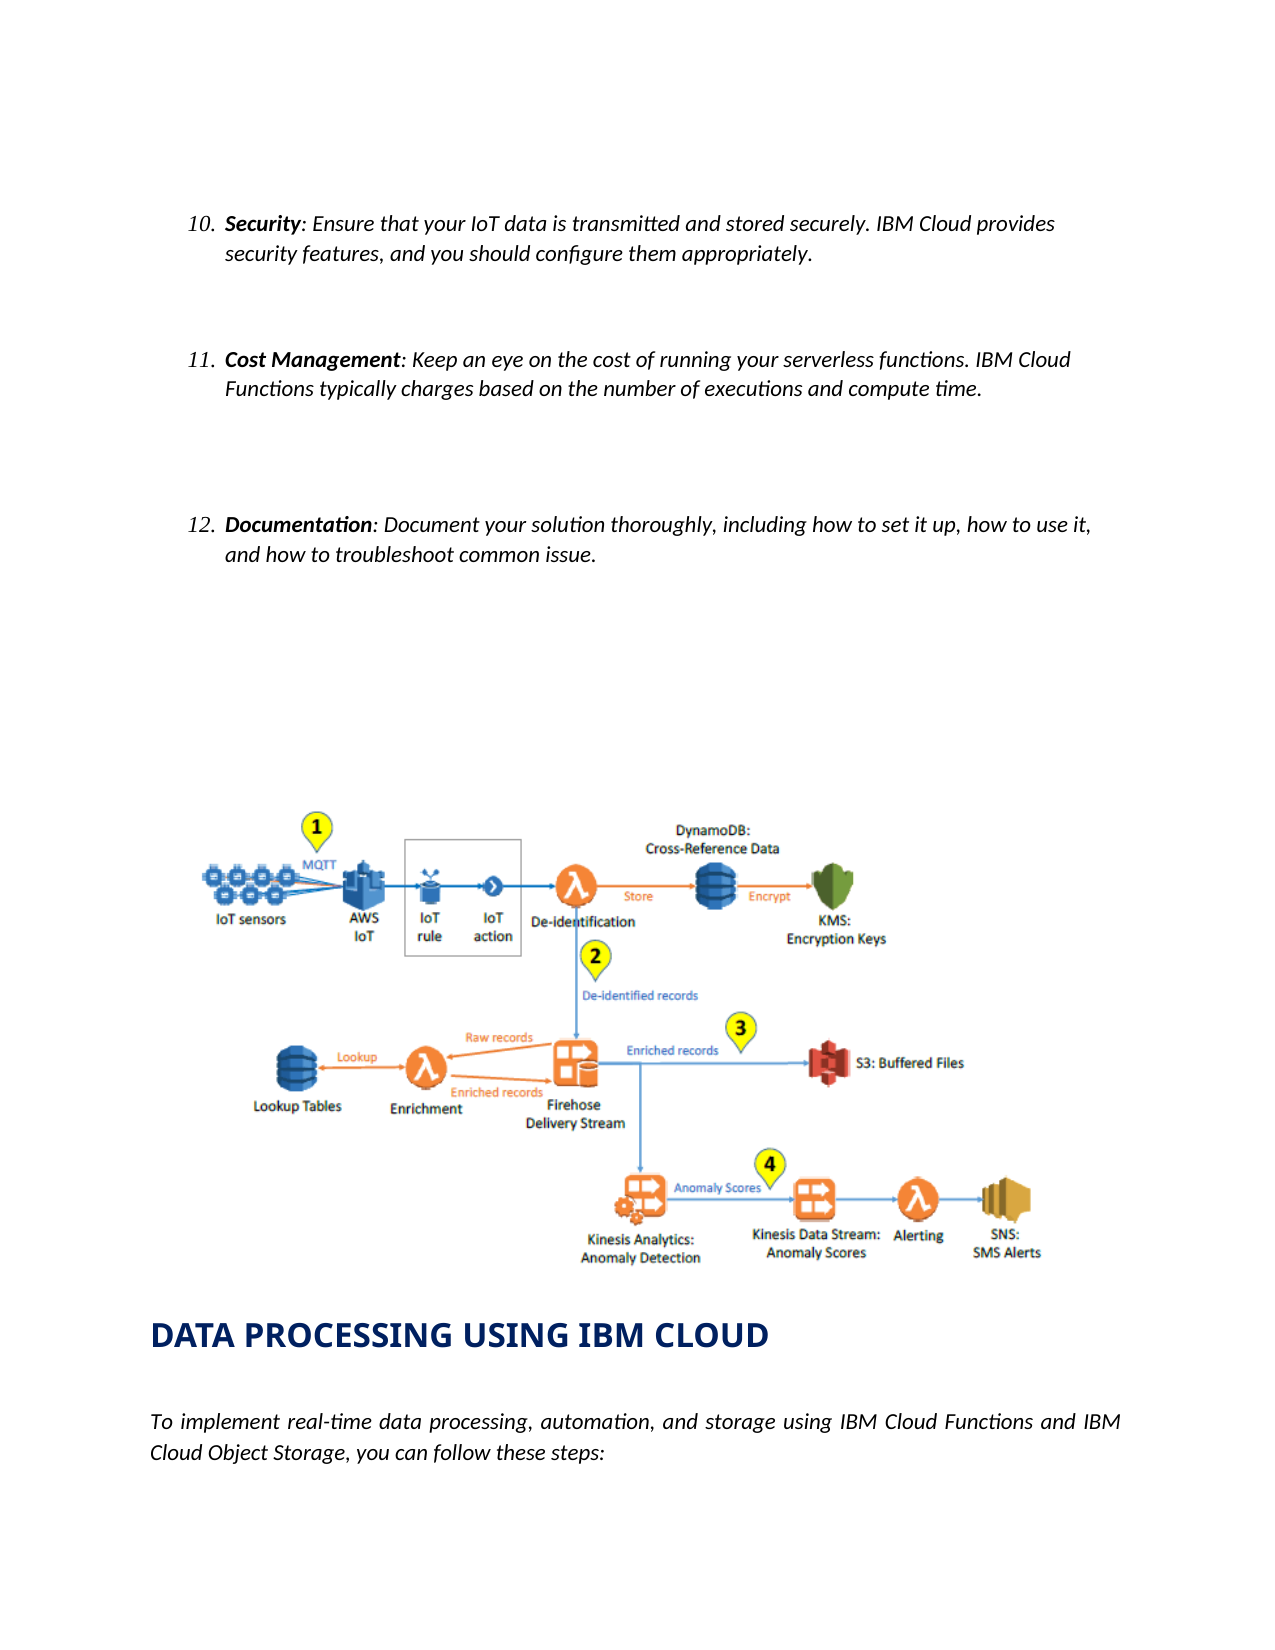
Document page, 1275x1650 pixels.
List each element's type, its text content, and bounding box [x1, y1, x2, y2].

list Security: Ensure that your IoT data is transmitted and stored securely. IBM Cloud provides security features, and you should configure them appropriately. [187, 209, 1125, 267]
picture [150, 763, 1125, 1285]
list Documentation: Document your solution thoroughly, including how to set it up, how to use it, and how to troubleshoot common issue. [187, 510, 1125, 568]
list Cost Management: Keep an eye on the cost of running your serverless functions. IBM Cloud Functions typically charges based on the number of executions and compute time. [187, 345, 1125, 402]
subtitle DATA PROCESSING USING IBM CLOUD [150, 1312, 1125, 1357]
text To implement real-time data processing, automation, and storage using IBM Cloud Functions and IBM Cloud Object Storage, you can follow these steps: [150, 1407, 1125, 1466]
